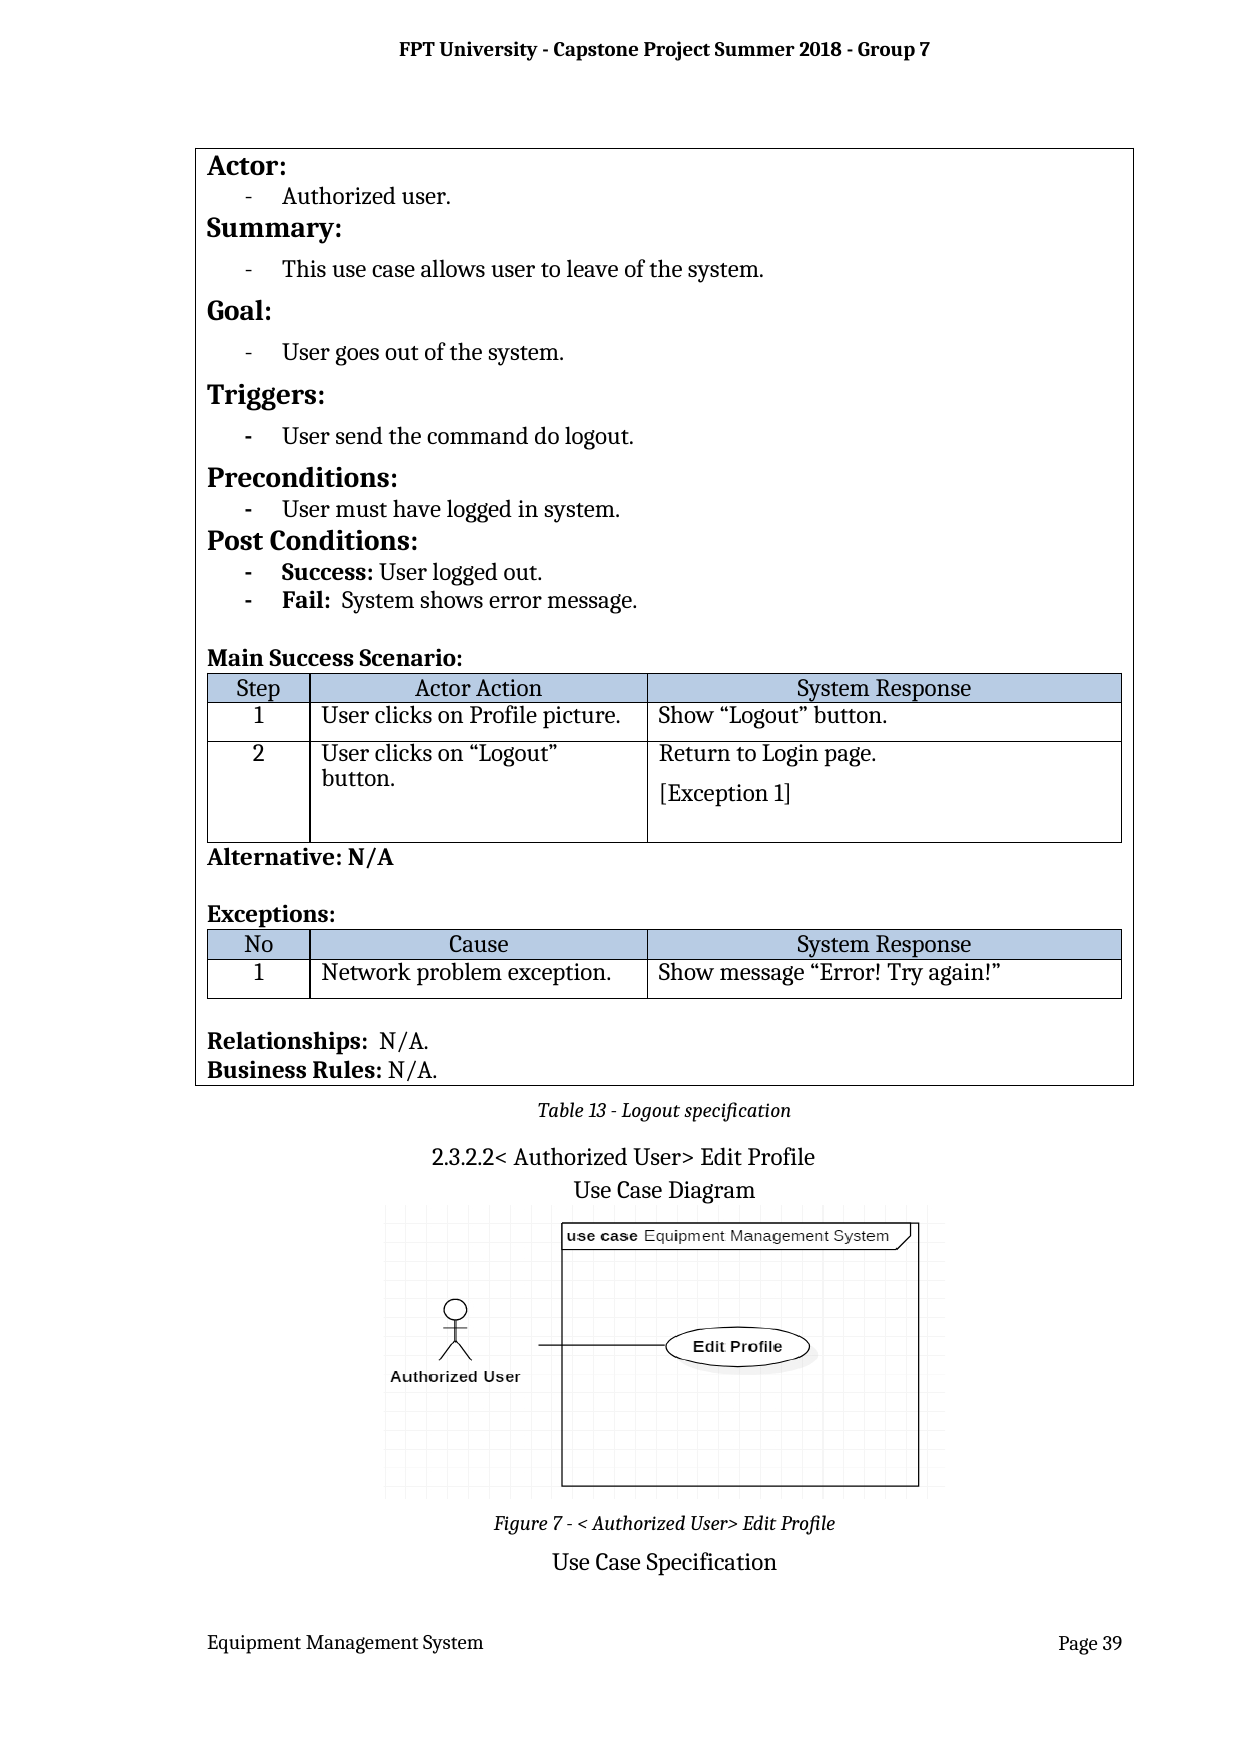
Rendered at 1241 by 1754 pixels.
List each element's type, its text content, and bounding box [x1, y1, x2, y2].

text Figure 7 - < Authorized User> Edit Profile [207, 1511, 1122, 1535]
text Use Case Specification [207, 1548, 1122, 1576]
text Use Case Diagram [207, 1176, 1122, 1205]
text Table 13 - Logout specification [207, 1098, 1122, 1122]
subtitle 2.3.2.2< Authorized User> Edit Profile [432, 1143, 1122, 1172]
table_cell Actor: Authorized user. Summary: This use case allows user to leave of the system. Goal: User goes out of the system. Triggers: User send the command do logout. Preconditions: User must have logged in system. Post Conditions: Success: User logged out. Fail: System shows error message. Main Success Scenario: Alternative: N/A Exceptions: Relationships: N/A. Business Rules: N/A. [196, 149, 1133, 1085]
picture [383, 1205, 946, 1499]
